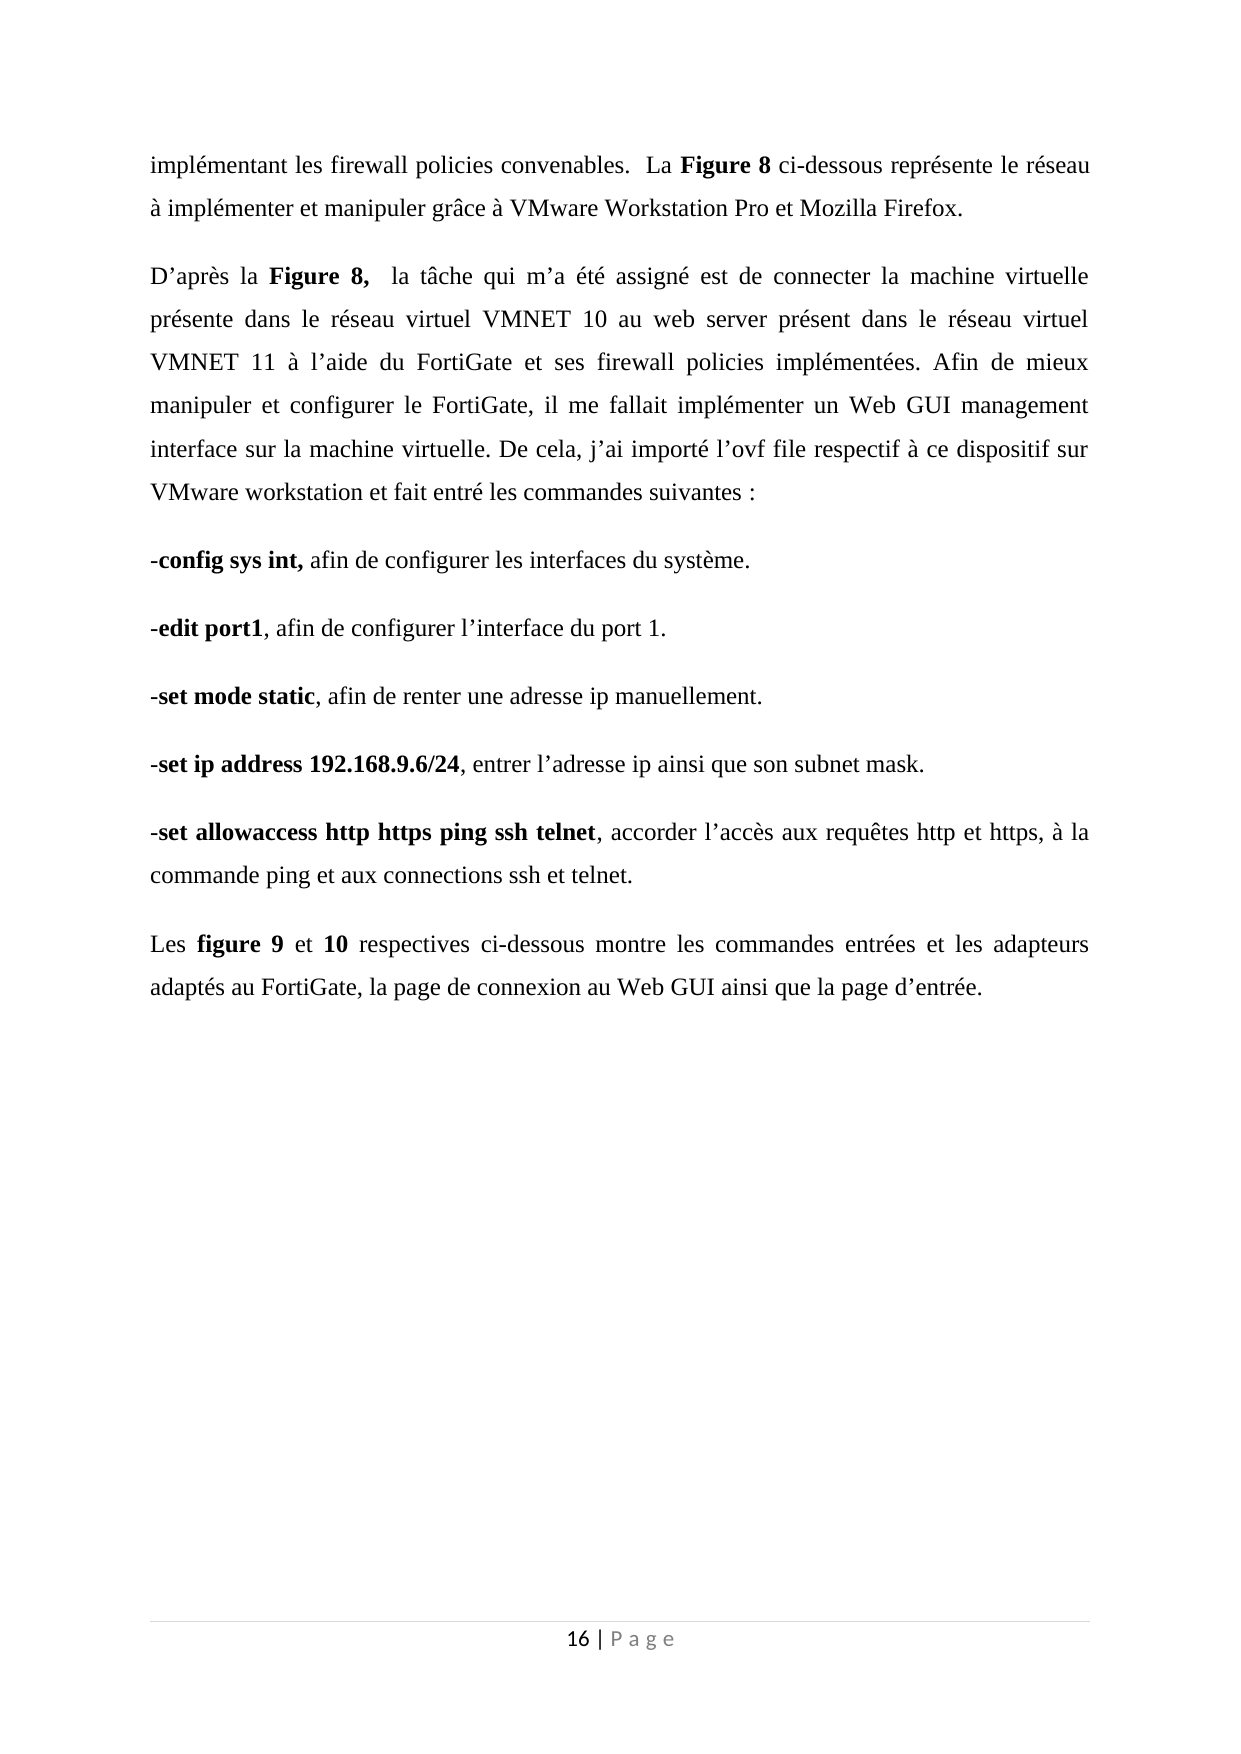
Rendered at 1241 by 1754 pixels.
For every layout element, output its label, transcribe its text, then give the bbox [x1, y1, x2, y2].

text Les figure 9 et 10 respectives ci-dessous montre les commandes entrées et les adapteurs adaptés au FortiGate, la page de connexion au Web GUI ainsi que la page d’entrée. [150, 929, 1090, 1001]
text Les FortiGate next generation firewalls offrent aux entreprises une protection contre les menaces réseau basées sur le Web, y compris les menaces connues et inconnues et les stratégies d’intrusion. Déployés sur site à l’aide de matériel virtuel ou du cloud. La principale utilisation de ce dispositif est d’analyser le trafic entrant et sortant à la recherche de virus, de logiciels malveillants, d’attaques de phishing, de spam, de tentatives d’intrusion sur le réseau et d’autres menaces de cybersécurité. Ce composant peut aussi jouer le rôle de router en implémentant les firewall policies convenables. La Figure 8 ci-dessous représente le réseau à implémenter et manipuler grâce à VMware Workstation Pro et Mozilla Firefox. [150, 150, 1090, 222]
text D’après la Figure 8, la tâche qui m’a été assigné est de connecter la machine virtuelle présente dans le réseau virtuel VMNET 10 au web server présent dans le réseau virtuel VMNET 11 à l’aide du FortiGate et ses firewall policies implémentées. Afin de mieux manipuler et configurer le FortiGate, il me fallait implémenter un Web GUI management interface sur la machine virtuelle. De cela, j’ai importé l’ovf file respectif à ce dispositif sur VMware workstation et fait entré les commandes suivantes : [150, 261, 1090, 506]
text -set ip address 192.168.9.6/24, entrer l’adresse ip ainsi que son subnet mask. [150, 749, 1090, 778]
text -set allowaccess http https ping ssh telnet, accorder l’accès aux requêtes http et https, à la commande ping et aux connections ssh et telnet. [150, 817, 1090, 889]
text -config sys int, afin de configurer les interfaces du système. [150, 545, 1090, 574]
text -edit port1, afin de configurer l’interface du port 1. [150, 613, 1090, 642]
text -set mode static, afin de renter une adresse ip manuellement. [150, 681, 1090, 710]
